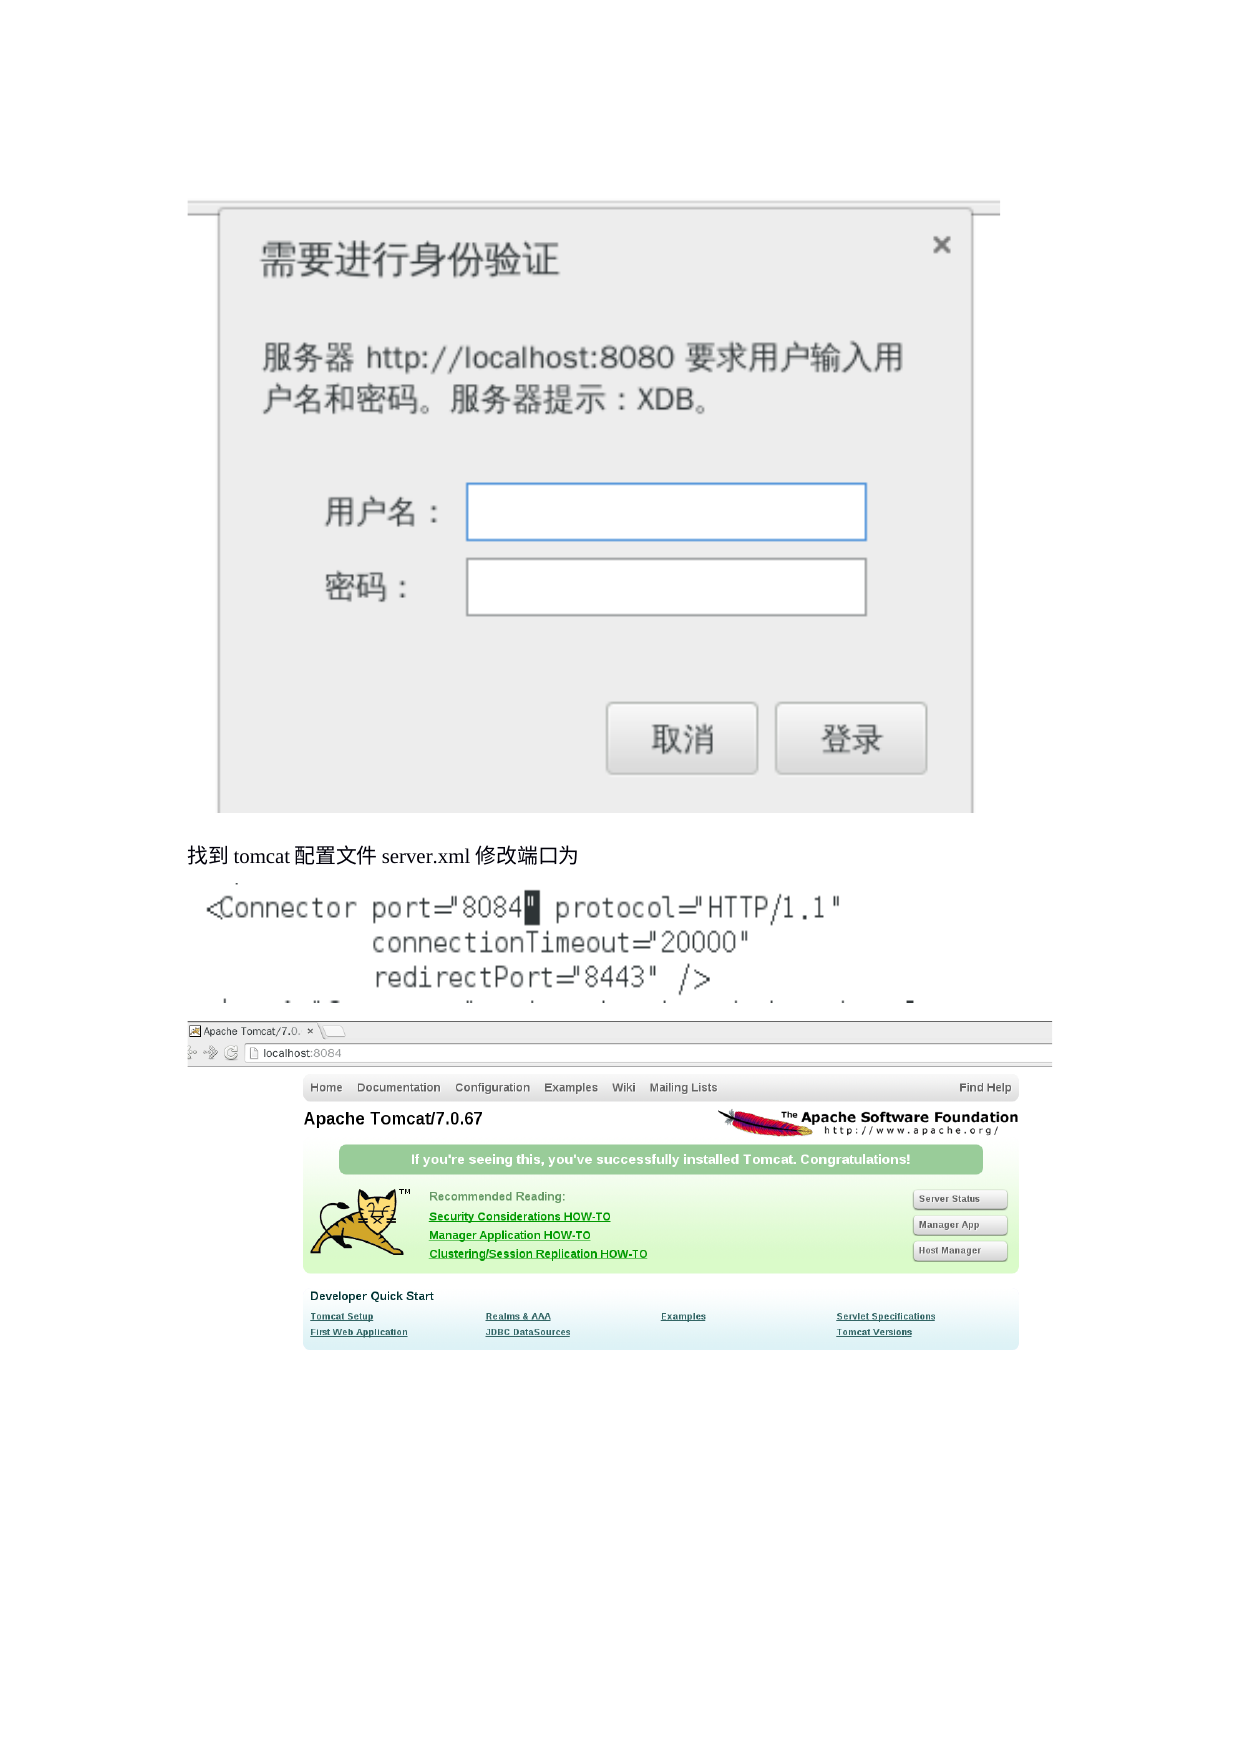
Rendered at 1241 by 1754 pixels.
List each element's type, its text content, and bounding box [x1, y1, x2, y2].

picture [187, 192, 1001, 813]
text 找到tomcat配置文件server.xml 修改端口为 [187, 833, 1053, 877]
picture [187, 1021, 1053, 1350]
picture [187, 883, 1053, 1003]
